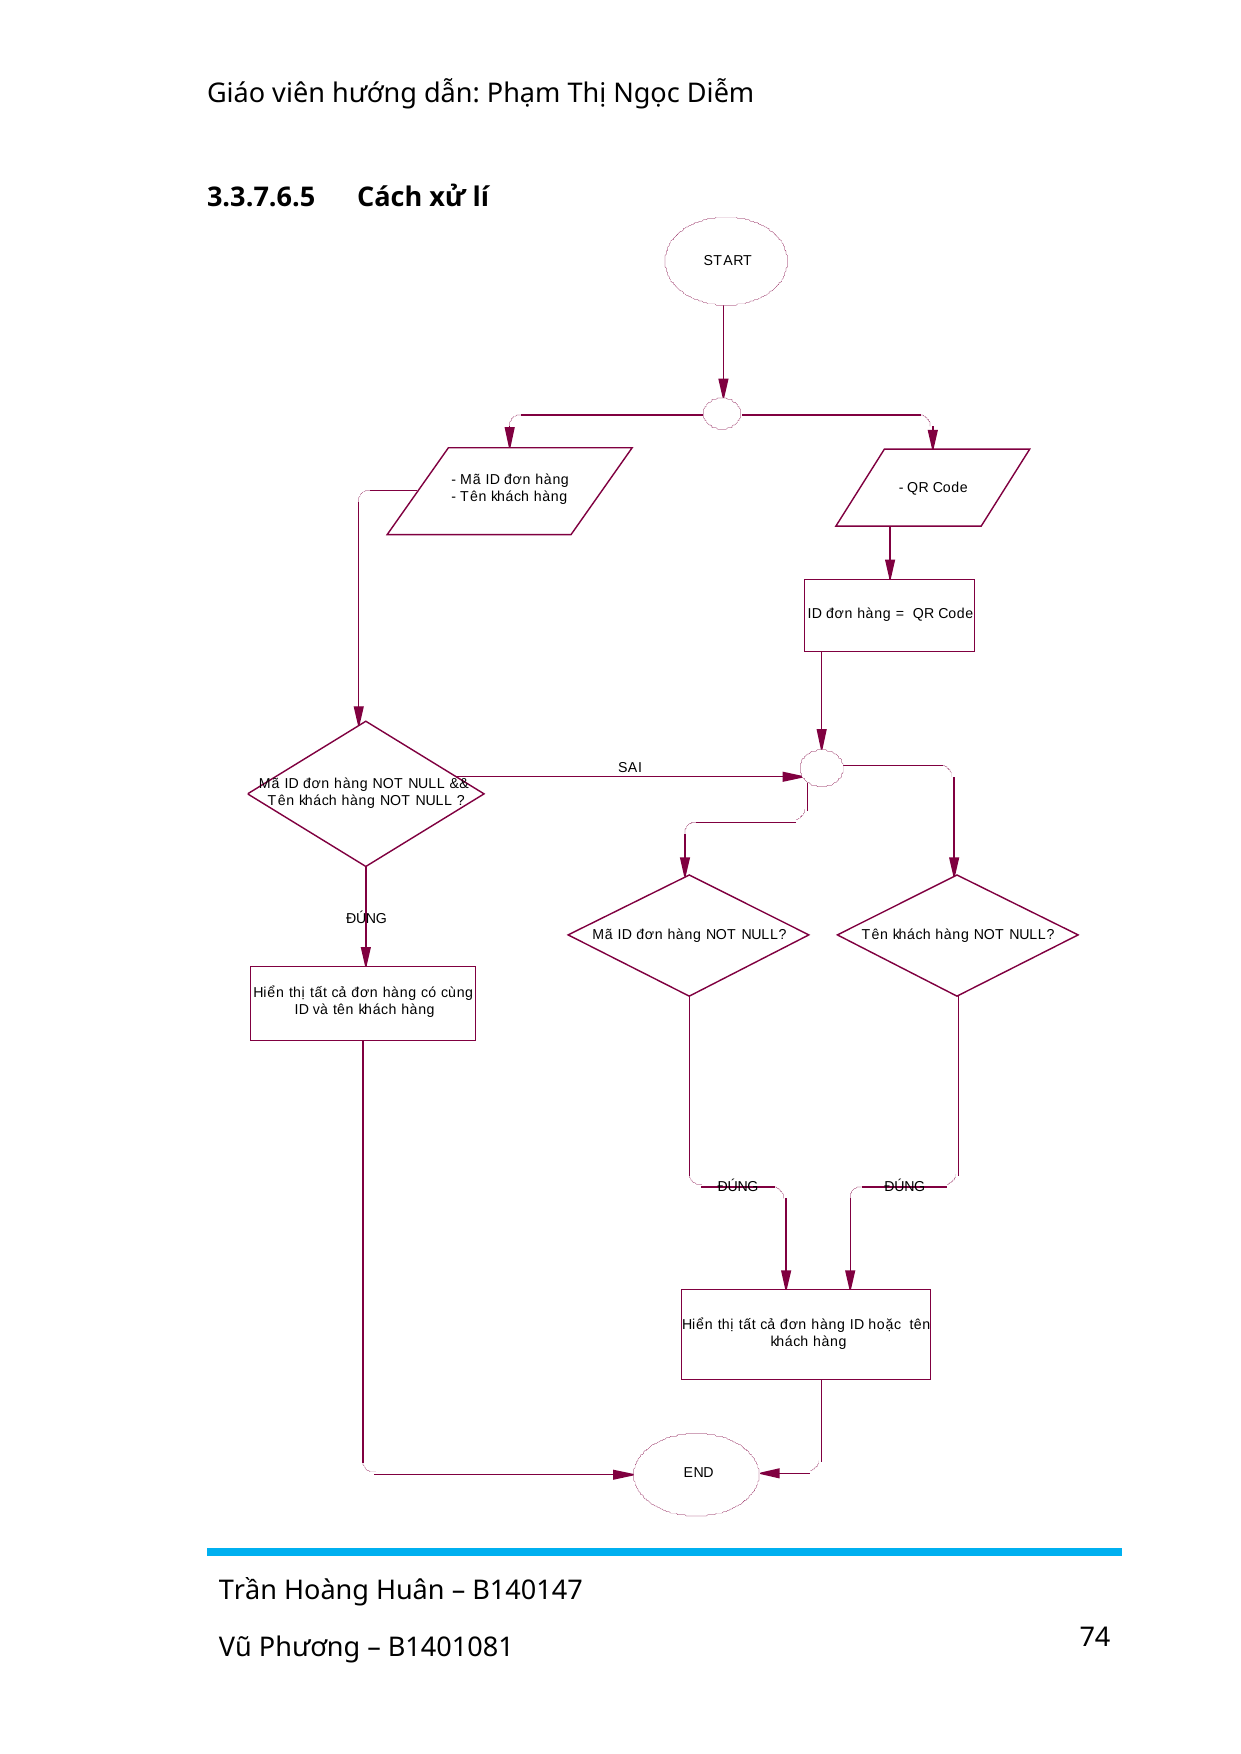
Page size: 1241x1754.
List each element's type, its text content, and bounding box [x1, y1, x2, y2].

subtitle Cách xử lí [207, 177, 1122, 214]
